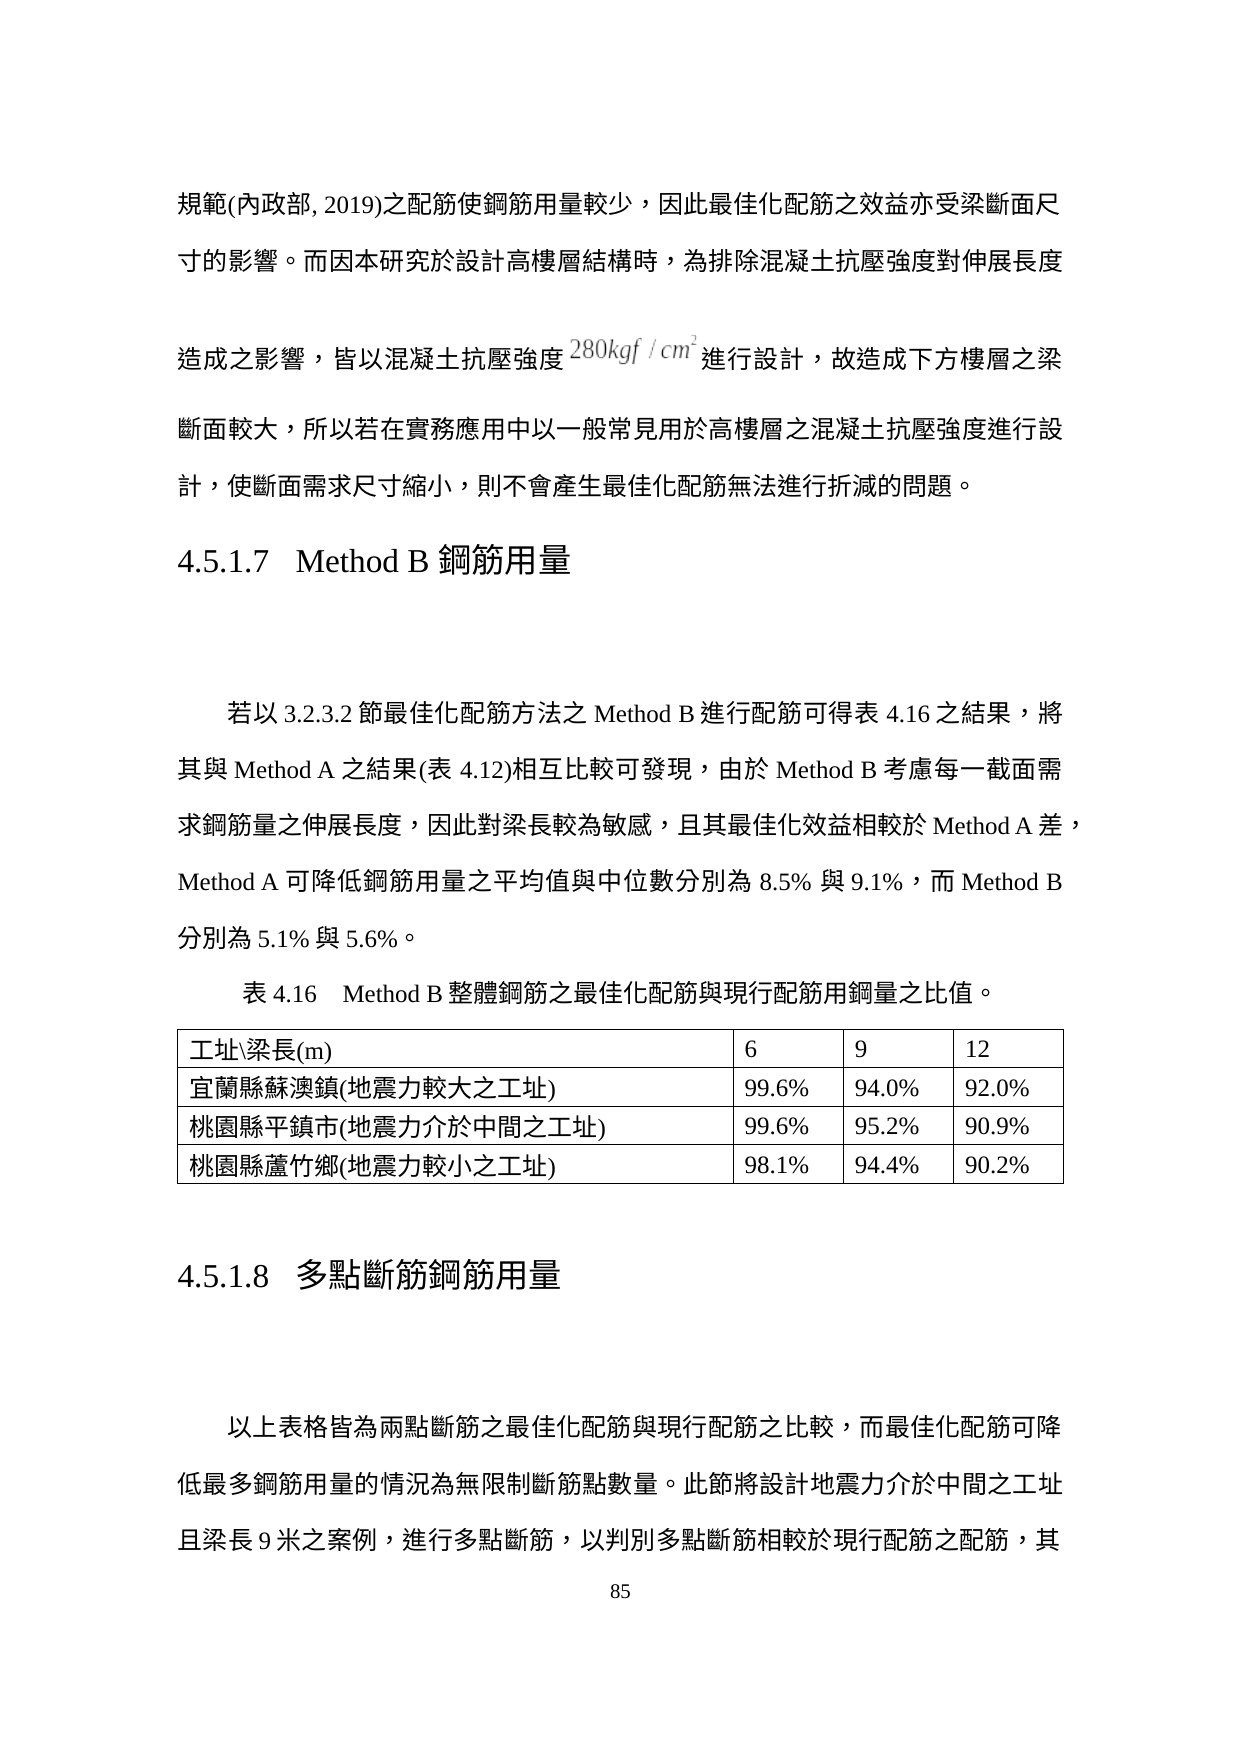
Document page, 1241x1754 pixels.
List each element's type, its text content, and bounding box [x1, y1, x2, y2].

table_cell 90.9% [954, 1107, 1063, 1144]
table_cell 99.6% [734, 1068, 843, 1106]
table_header 6 [734, 1030, 843, 1067]
table_cell 宜蘭縣蘇澳鎮(地震力較大之工址) [178, 1068, 733, 1106]
table_cell 90.2% [954, 1145, 1063, 1183]
table_cell 95.2% [844, 1107, 953, 1144]
table_cell 94.4% [844, 1145, 953, 1183]
table_cell 92.0% [954, 1068, 1063, 1106]
table_cell 桃園縣蘆竹鄉(地震力較小之工址) [178, 1145, 733, 1183]
table_cell 桃園縣平鎮市(地震力介於中間之工址) [178, 1107, 733, 1144]
subtitle 多點斷筋鋼筋用量 [177, 1236, 1063, 1311]
table_header 9 [844, 1030, 953, 1067]
table_cell 94.0% [844, 1068, 953, 1106]
table_header 12 [954, 1030, 1063, 1067]
subtitle Method B 鋼筋用量 [177, 521, 1063, 596]
table_cell 99.6% [734, 1107, 843, 1144]
table_cell 98.1% [734, 1145, 843, 1183]
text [177, 1407, 1063, 1557]
table_header 工址\梁長(m) [178, 1030, 733, 1067]
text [177, 184, 1063, 503]
